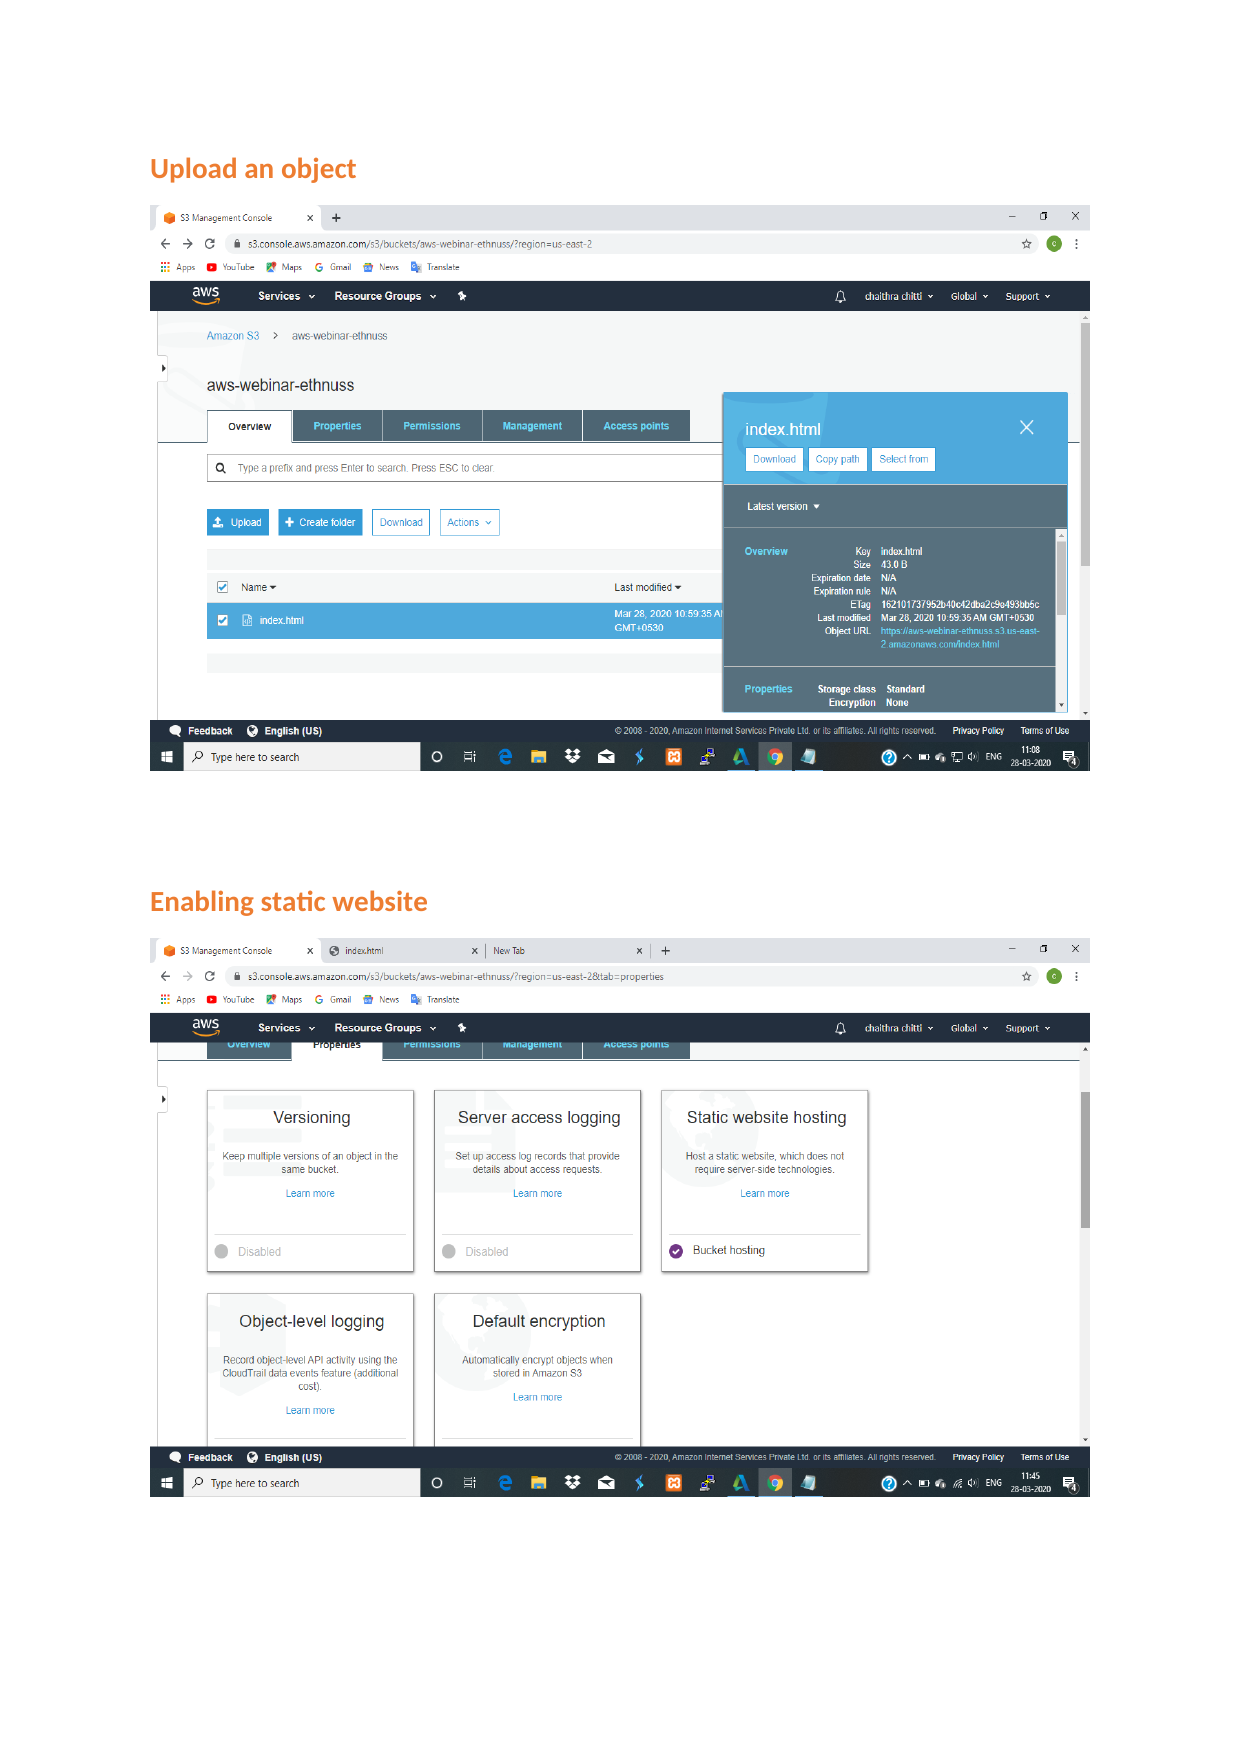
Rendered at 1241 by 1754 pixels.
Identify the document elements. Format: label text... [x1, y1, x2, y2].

text Enabling static website [150, 883, 1090, 919]
text Upload an object [150, 150, 1090, 186]
picture [150, 938, 1090, 1497]
picture [150, 205, 1090, 771]
